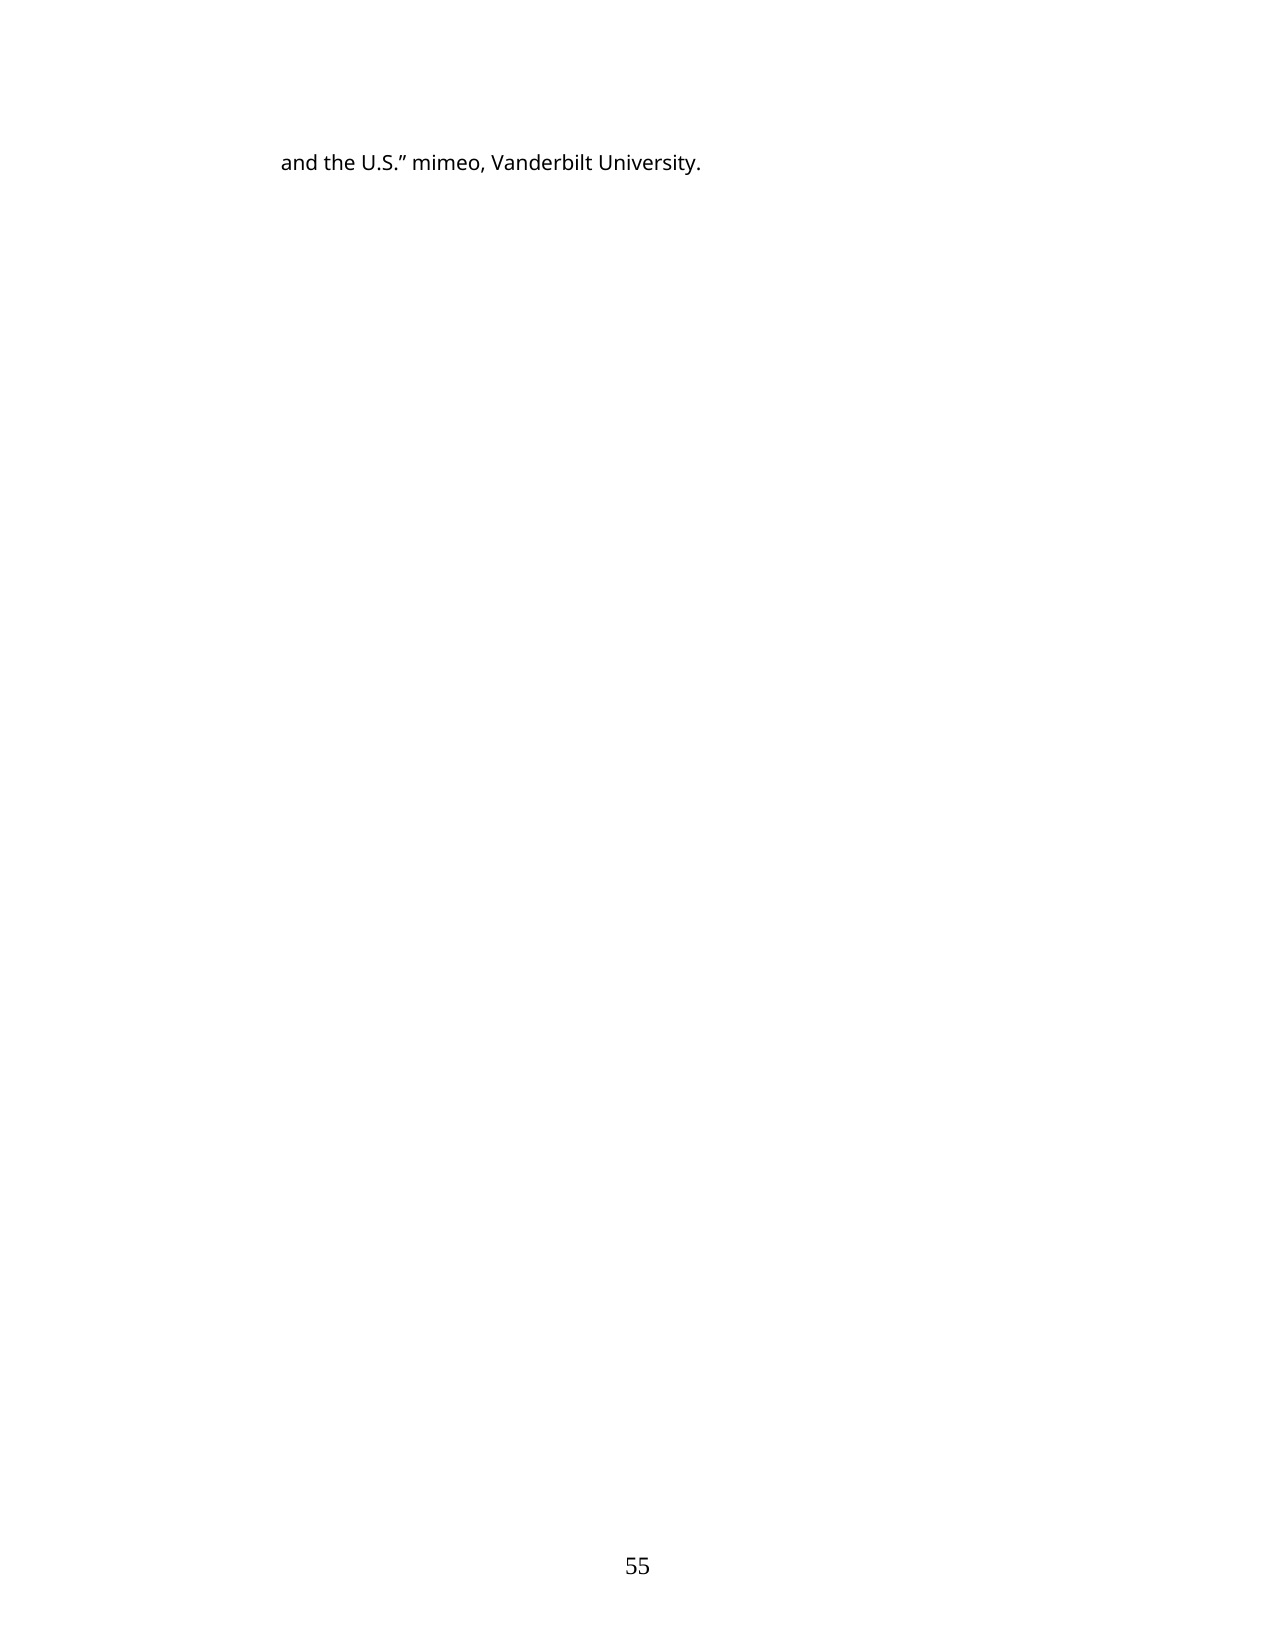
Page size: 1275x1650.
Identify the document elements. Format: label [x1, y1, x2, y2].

text [185, 148, 1127, 176]
